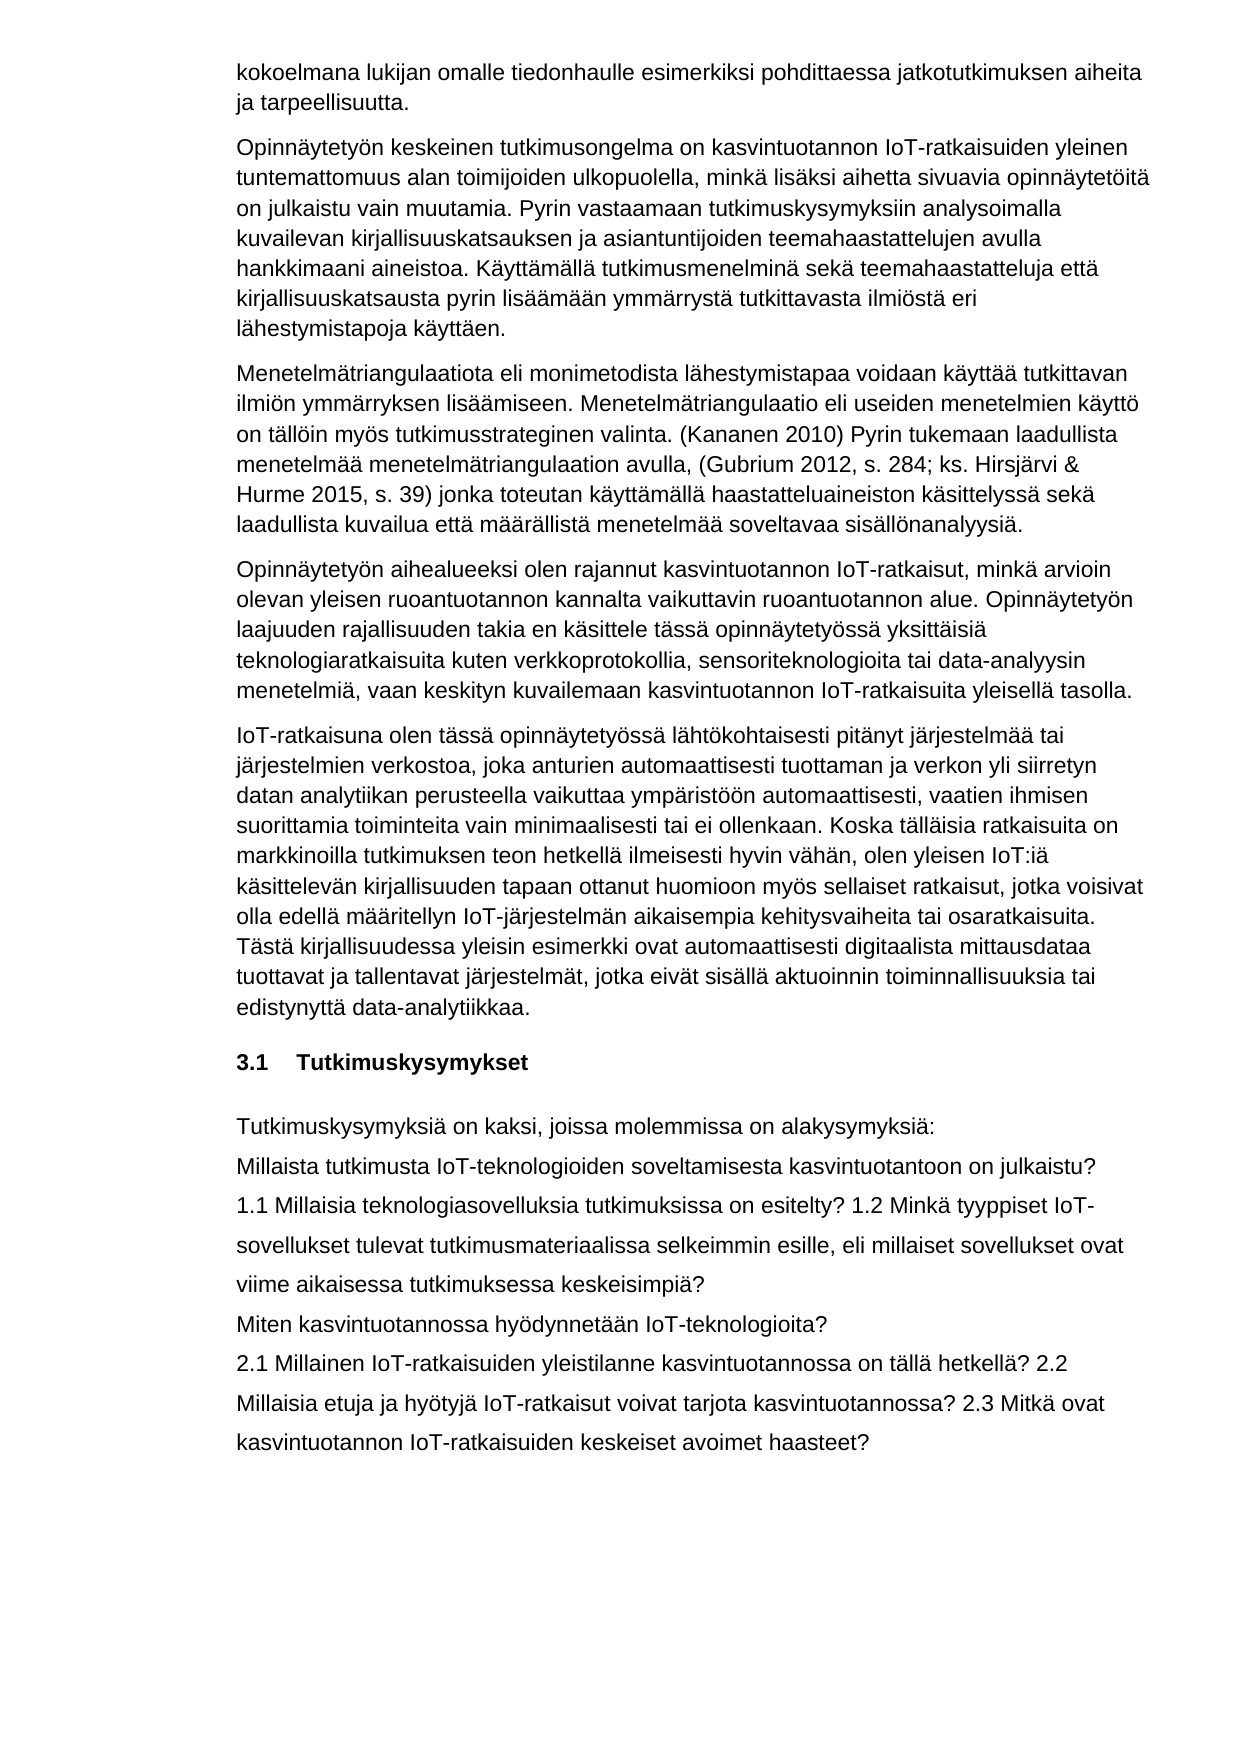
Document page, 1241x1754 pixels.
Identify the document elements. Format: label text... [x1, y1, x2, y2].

text Opinnäytetyön aihealueeksi olen rajannut kasvintuotannon IoT-ratkaisut, minkä arvioin olevan yleisen ruoantuotannon kannalta vaikuttavin ruoantuotannon alue. Opinnäytetyön laajuuden rajallisuuden takia en käsittele tässä opinnäytetyössä yksittäisiä teknologiaratkaisuita kuten verkkoprotokollia, sensoriteknologioita tai data-analyysin menetelmiä, vaan keskityn kuvailemaan kasvintuotannon IoT-ratkaisuita yleisellä tasolla. [236, 556, 1152, 703]
text IoT-ratkaisuna olen tässä opinnäytetyössä lähtökohtaisesti pitänyt järjestelmää tai järjestelmien verkostoa, joka anturien automaattisesti tuottaman ja verkon yli siirretyn datan analytiikan perusteella vaikuttaa ympäristöön automaattisesti, vaatien ihmisen suorittamia toiminteita vain minimaalisesti tai ei ollenkaan. Koska tälläisia ratkaisuita on markkinoilla tutkimuksen teon hetkellä ilmeisesti hyvin vähän, olen yleisen IoT:iä käsittelevän kirjallisuuden tapaan ottanut huomioon myös sellaiset ratkaisut, jotka voisivat olla edellä määritellyn IoT-järjestelmän aikaisempia kehitysvaiheita tai osaratkaisuita. Tästä kirjallisuudessa yleisin esimerkki ovat automaattisesti digitaalista mittausdataa tuottavat ja tallentavat järjestelmät, jotka eivät sisällä aktuoinnin toiminnallisuuksia tai edistynyttä data-analytiikkaa. [236, 722, 1152, 1020]
text Menetelmätriangulaatiota eli monimetodista lähestymistapaa voidaan käyttää tutkittavan ilmiön ymmärryksen lisäämiseen. Menetelmätriangulaatio eli useiden menetelmien käyttö on tällöin myös tutkimusstrateginen valinta. (Kananen 2010) Pyrin tukemaan laadullista menetelmää menetelmätriangulaation avulla, (Gubrium 2012, s. 284; ks. Hirsjärvi & Hurme 2015, s. 39) jonka toteutan käyttämällä haastatteluaineiston käsittelyssä sekä laadullista kuvailua että määrällistä menetelmää soveltavaa sisällönanalyysiä. [236, 360, 1152, 537]
subtitle Tutkimuskysymykset [236, 1049, 1152, 1075]
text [236, 59, 1152, 116]
text Opinnäytetyön keskeinen tutkimusongelma on kasvintuotannon IoT-ratkaisuiden yleinen tuntemattomuus alan toimijoiden ulkopuolella, minkä lisäksi aihetta sivuavia opinnäytetöitä on julkaistu vain muutamia. Pyrin vastaamaan tutkimuskysymyksiin analysoimalla kuvailevan kirjallisuuskatsauksen ja asiantuntijoiden teemahaastattelujen avulla hankkimaani aineistoa. Käyttämällä tutkimusmenelminä sekä teemahaastatteluja että kirjallisuuskatsausta pyrin lisäämään ymmärrystä tutkittavasta ilmiöstä eri lähestymistapoja käyttäen. [236, 134, 1152, 342]
